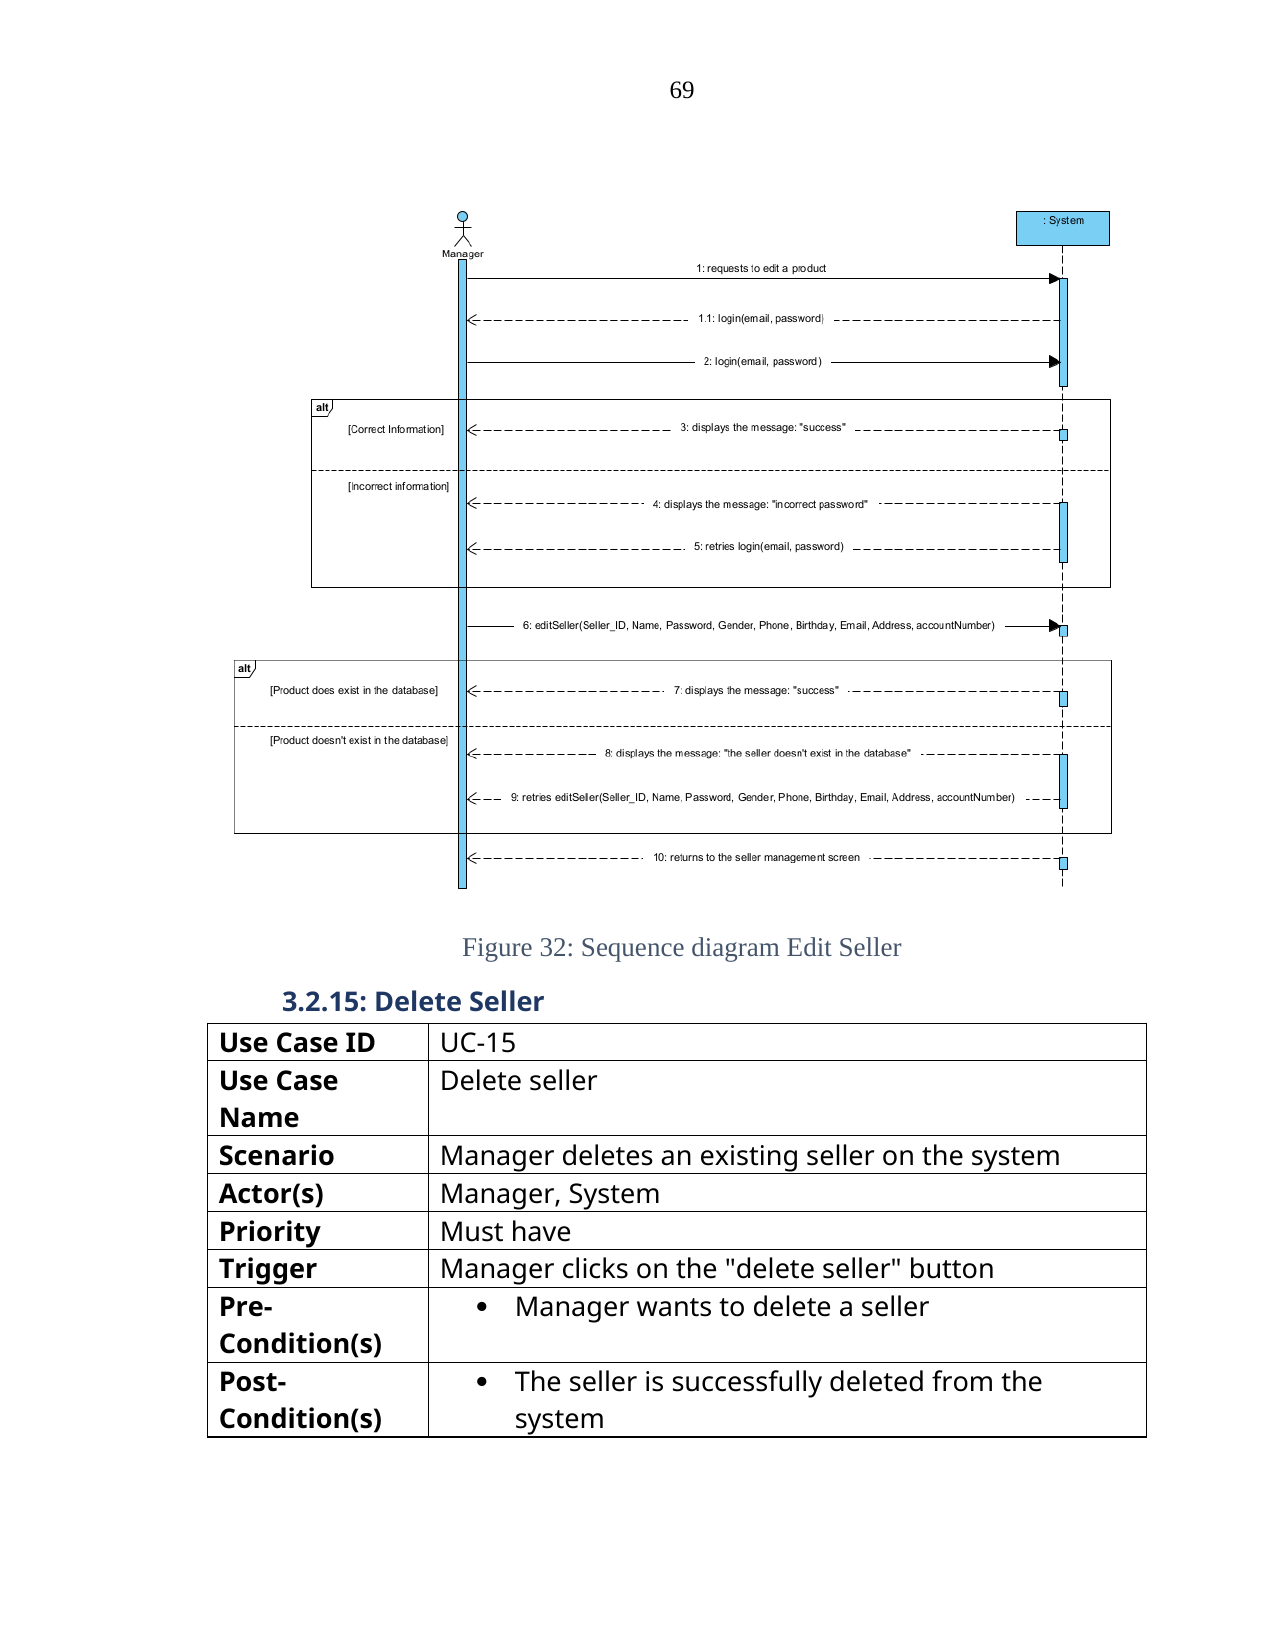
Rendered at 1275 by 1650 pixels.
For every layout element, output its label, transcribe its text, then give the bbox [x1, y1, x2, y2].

subtitle 3.2.15: Delete Seller [207, 983, 1157, 1019]
table_cell The seller is successfully deleted from the system [429, 1363, 1146, 1436]
table_cell Manager deletes an existing seller on the system [429, 1136, 1146, 1173]
table_cell Pre-Condition(s) [208, 1288, 428, 1362]
table_header Use Case ID [208, 1024, 428, 1060]
table_cell Actor(s) [208, 1174, 428, 1211]
table_cell Priority [208, 1212, 428, 1249]
text Figure 32: Sequence diagram Edit Seller [207, 931, 1157, 962]
table_cell Scenario [208, 1136, 428, 1173]
table_cell Manager wants to delete a seller [429, 1288, 1146, 1362]
table_cell Trigger [208, 1250, 428, 1287]
table_cell Manager, System [429, 1174, 1146, 1211]
table_cell Use Case Name [208, 1061, 428, 1135]
table_cell Delete seller [429, 1061, 1146, 1135]
table_cell Manager clicks on the "delete seller" button [429, 1250, 1146, 1287]
picture [211, 206, 1152, 900]
table_header UC-15 [429, 1024, 1146, 1060]
table_cell Post-Condition(s) [208, 1363, 428, 1436]
table_cell Must have [429, 1212, 1146, 1249]
